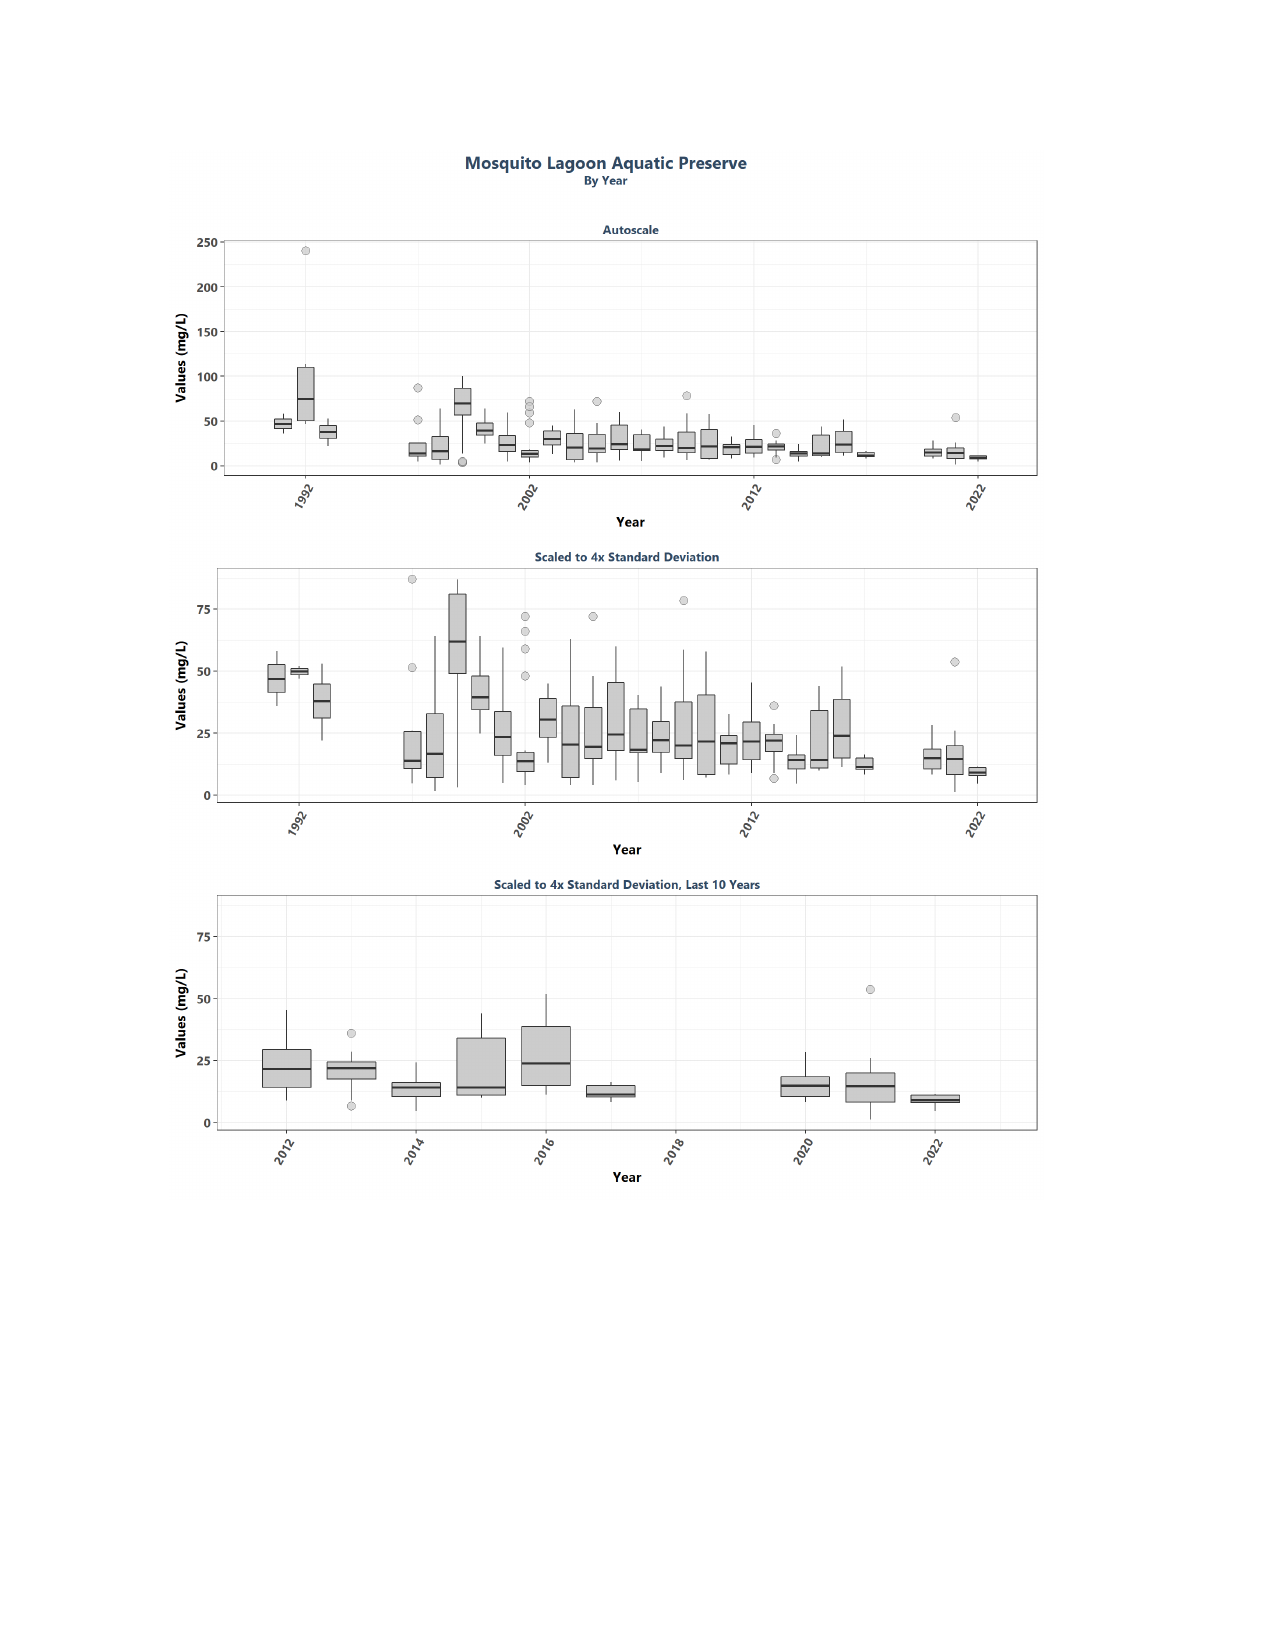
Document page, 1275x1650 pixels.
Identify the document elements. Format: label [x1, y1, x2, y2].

picture [168, 150, 1044, 1200]
